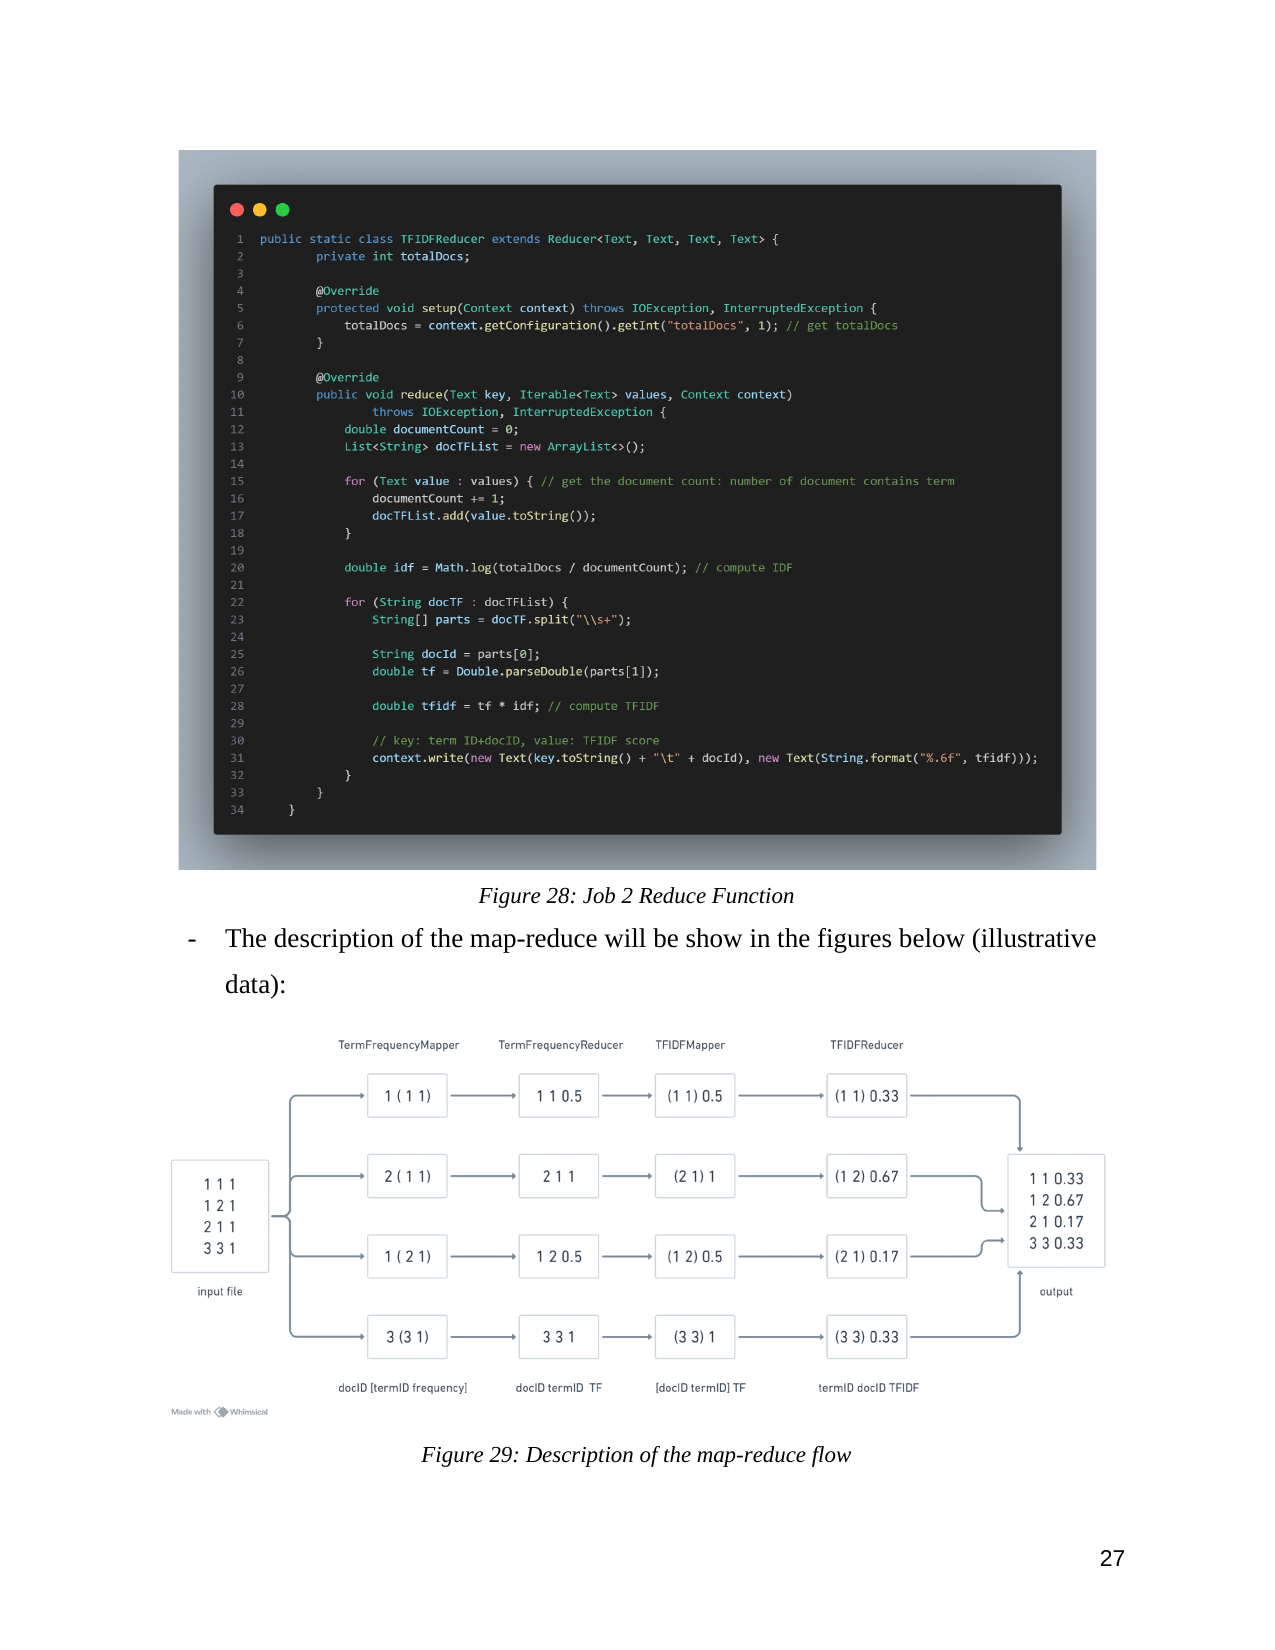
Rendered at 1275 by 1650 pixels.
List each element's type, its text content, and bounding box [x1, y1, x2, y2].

text Figure 29: Description of the map-reduce flow [150, 1441, 1125, 1467]
picture [178, 150, 1097, 870]
list The description of the map-reduce will be show in the figures below (illustrative data): [187, 922, 1125, 1000]
picture [150, 1015, 1125, 1428]
text Figure 28: Job 2 Reduce Function [150, 882, 1125, 909]
